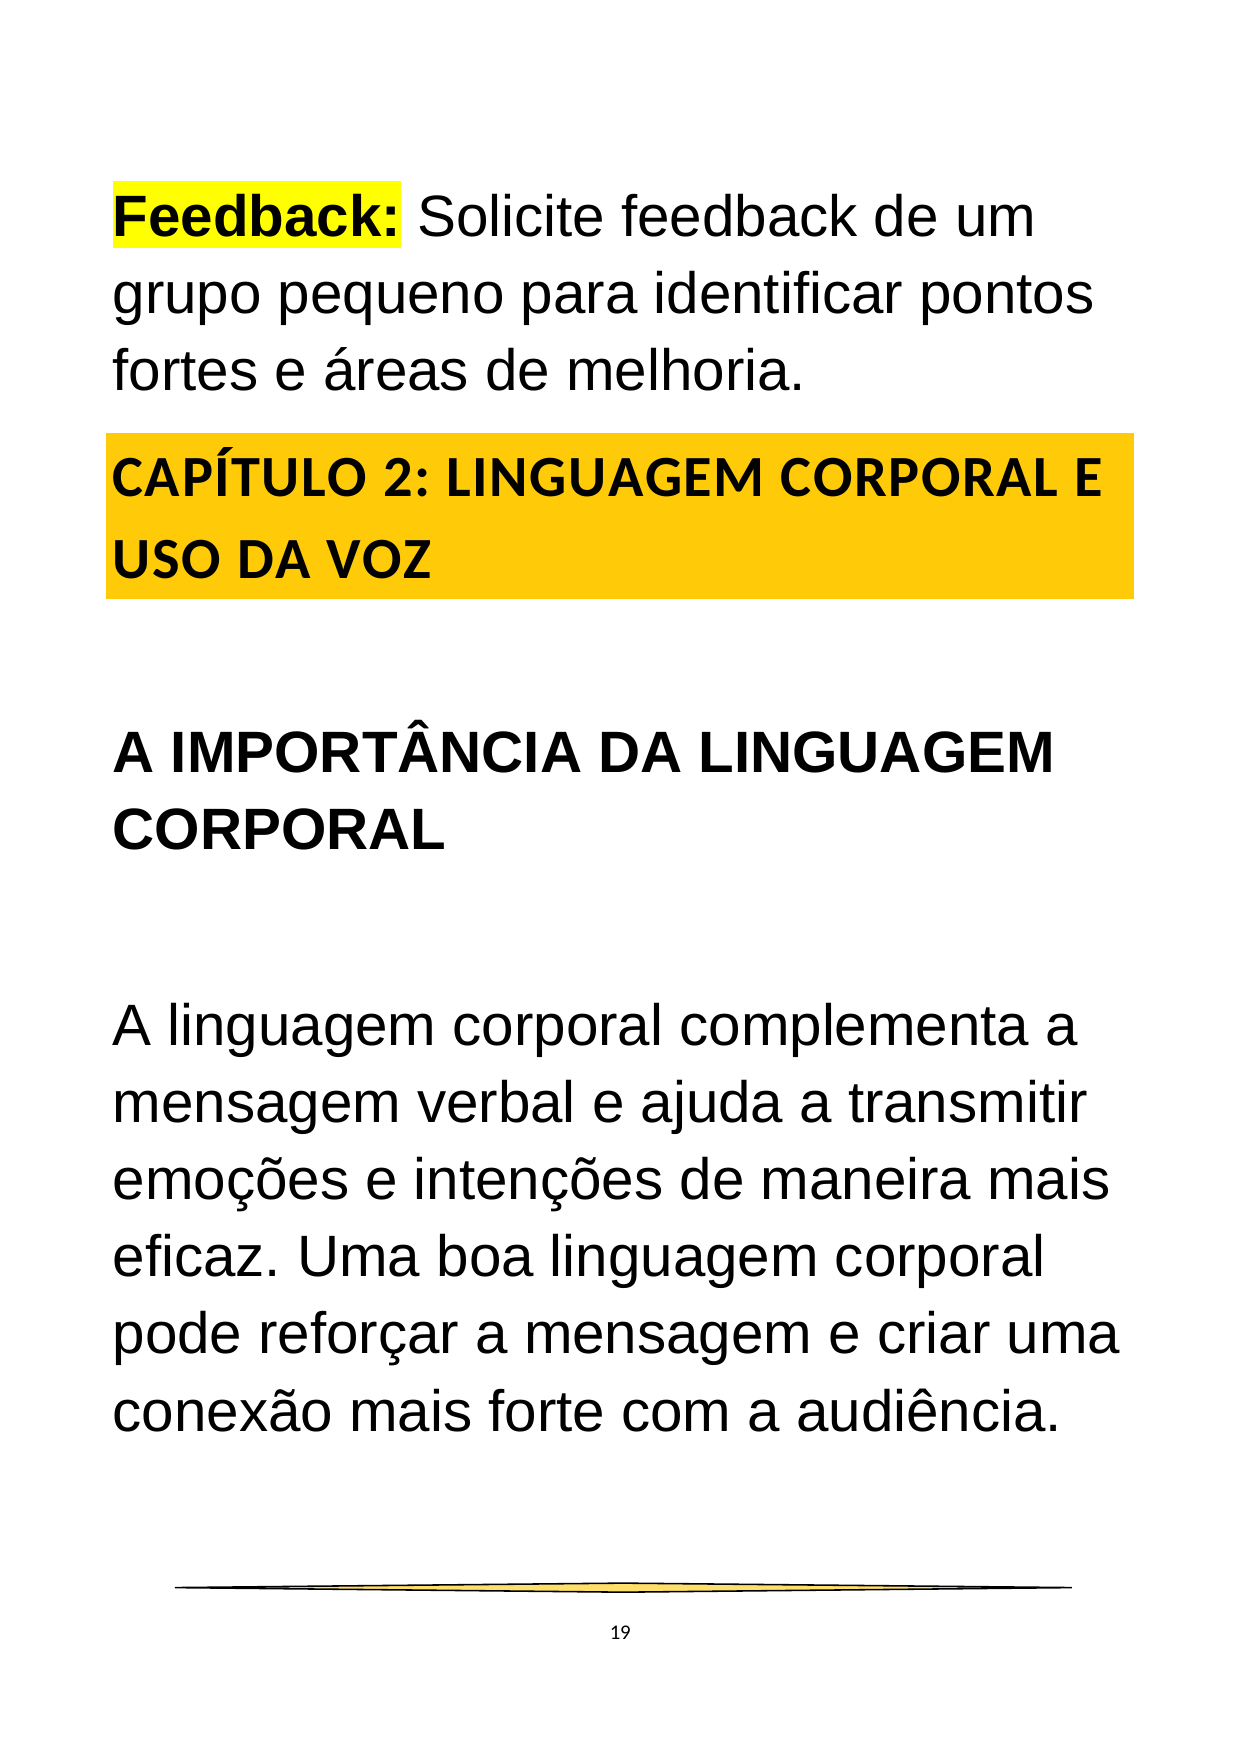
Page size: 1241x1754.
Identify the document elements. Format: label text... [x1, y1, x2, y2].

text A linguagem corporal complementa a mensagem verbal e ajuda a transmitir emoções e intenções de maneira mais eficaz. Uma boa linguagem corporal pode reforçar a mensagem e criar uma conexão mais forte com a audiência. [112, 991, 1128, 1443]
text A IMPORTÂNCIA DA LINGUAGEM CORPORAL [112, 718, 1128, 862]
subtitle Capítulo 2: Linguagem Corporal e Uso da Voz [113, 440, 1128, 593]
text Feedback: Solicite feedback de um grupo pequeno para identificar pontos fortes e áreas de melhoria. [112, 181, 1128, 402]
